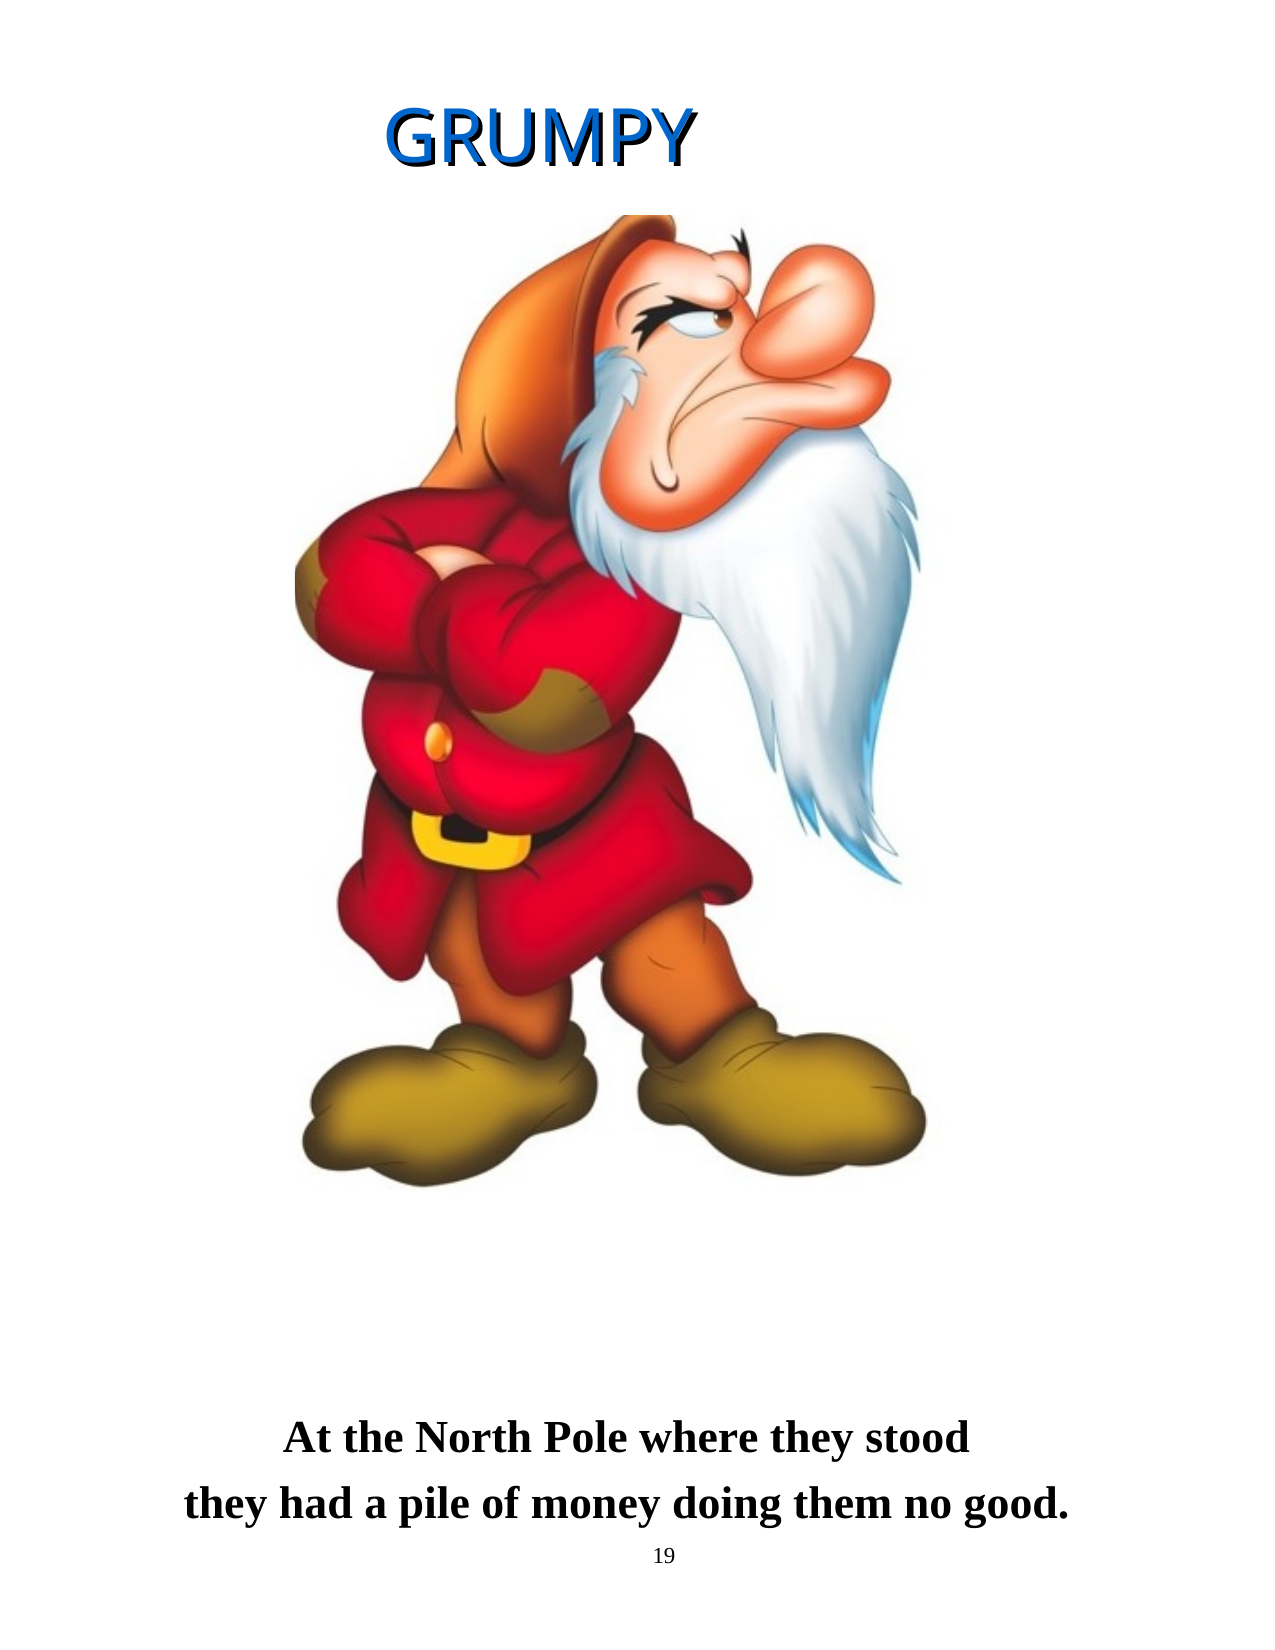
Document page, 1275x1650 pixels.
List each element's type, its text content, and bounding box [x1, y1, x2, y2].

picture [294, 215, 996, 1198]
text At the North Pole where they stood [135, 1410, 1080, 1462]
text they had a pile of money doing them no good. [135, 1476, 1080, 1528]
